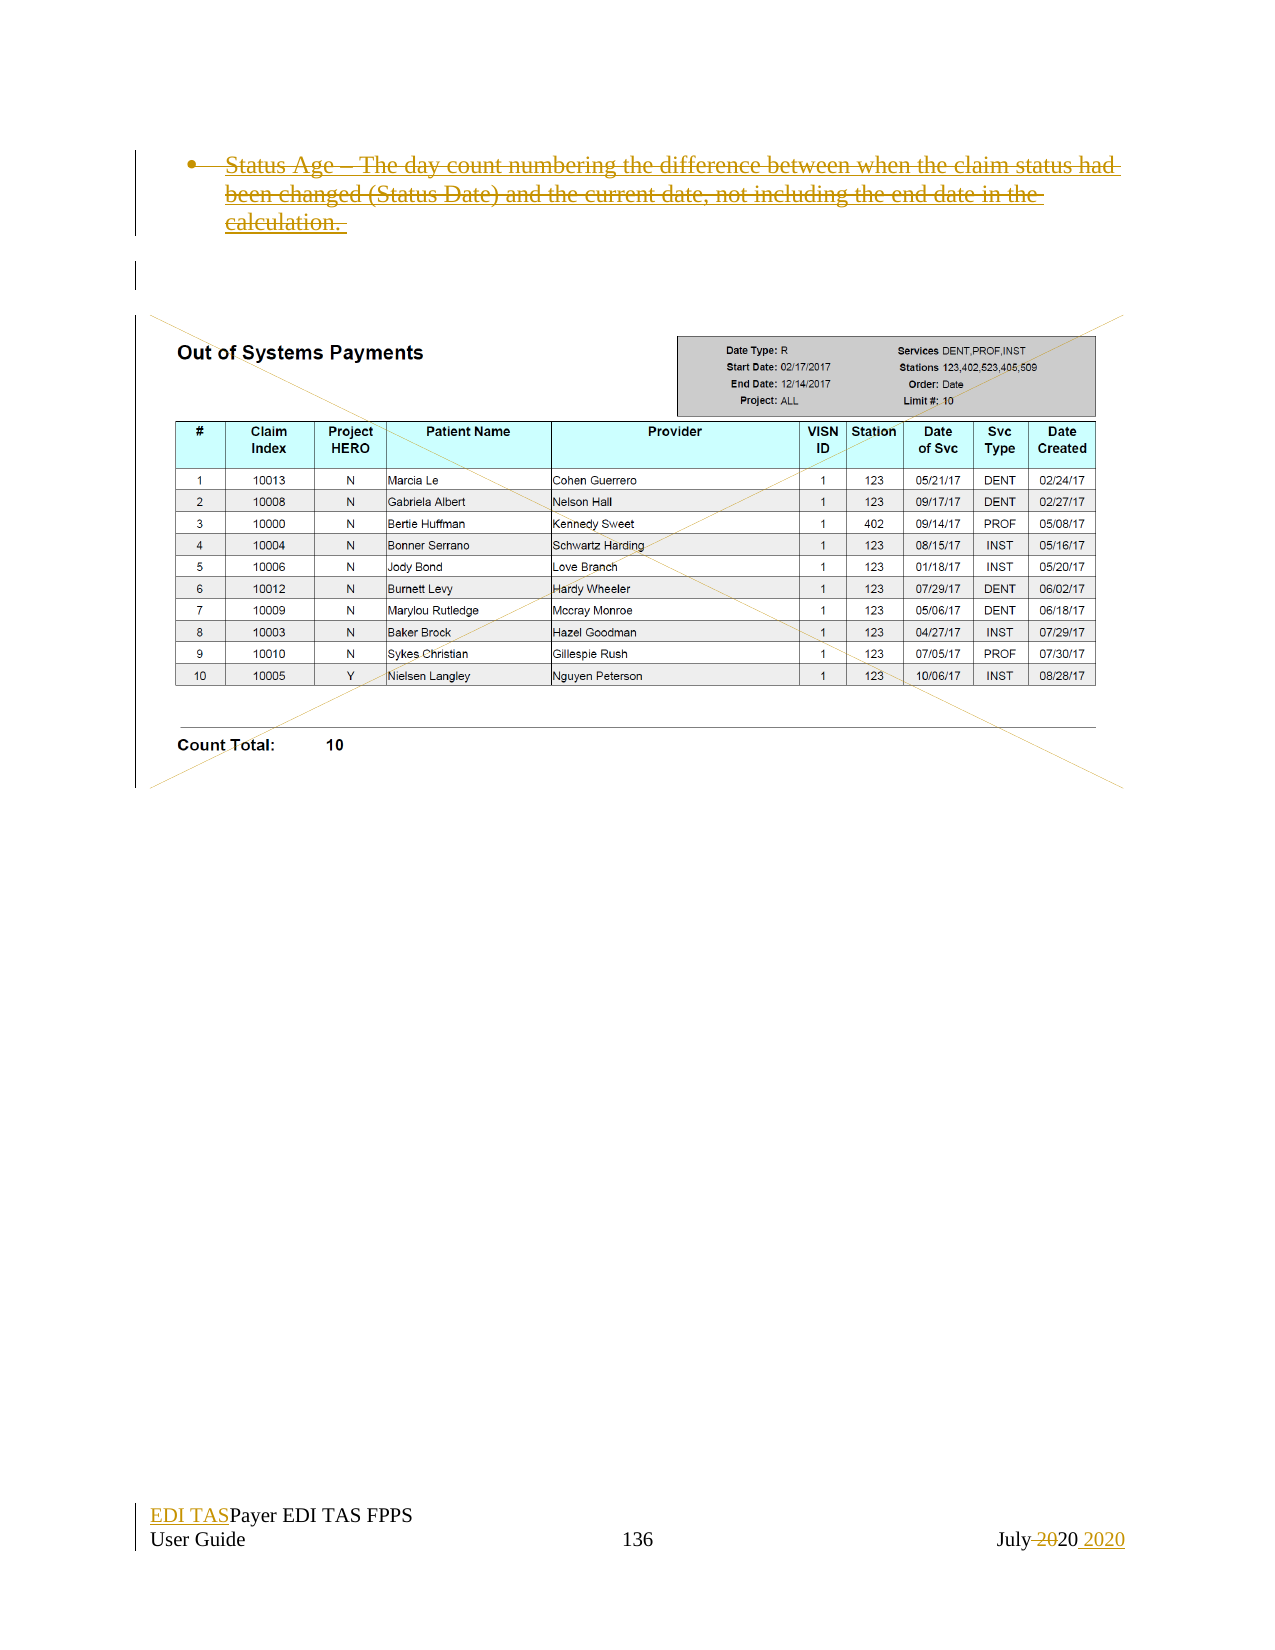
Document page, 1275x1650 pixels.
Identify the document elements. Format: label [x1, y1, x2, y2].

picture [153, 315, 1121, 551]
picture [639, 316, 1124, 788]
picture [150, 316, 635, 787]
picture [151, 553, 1122, 789]
